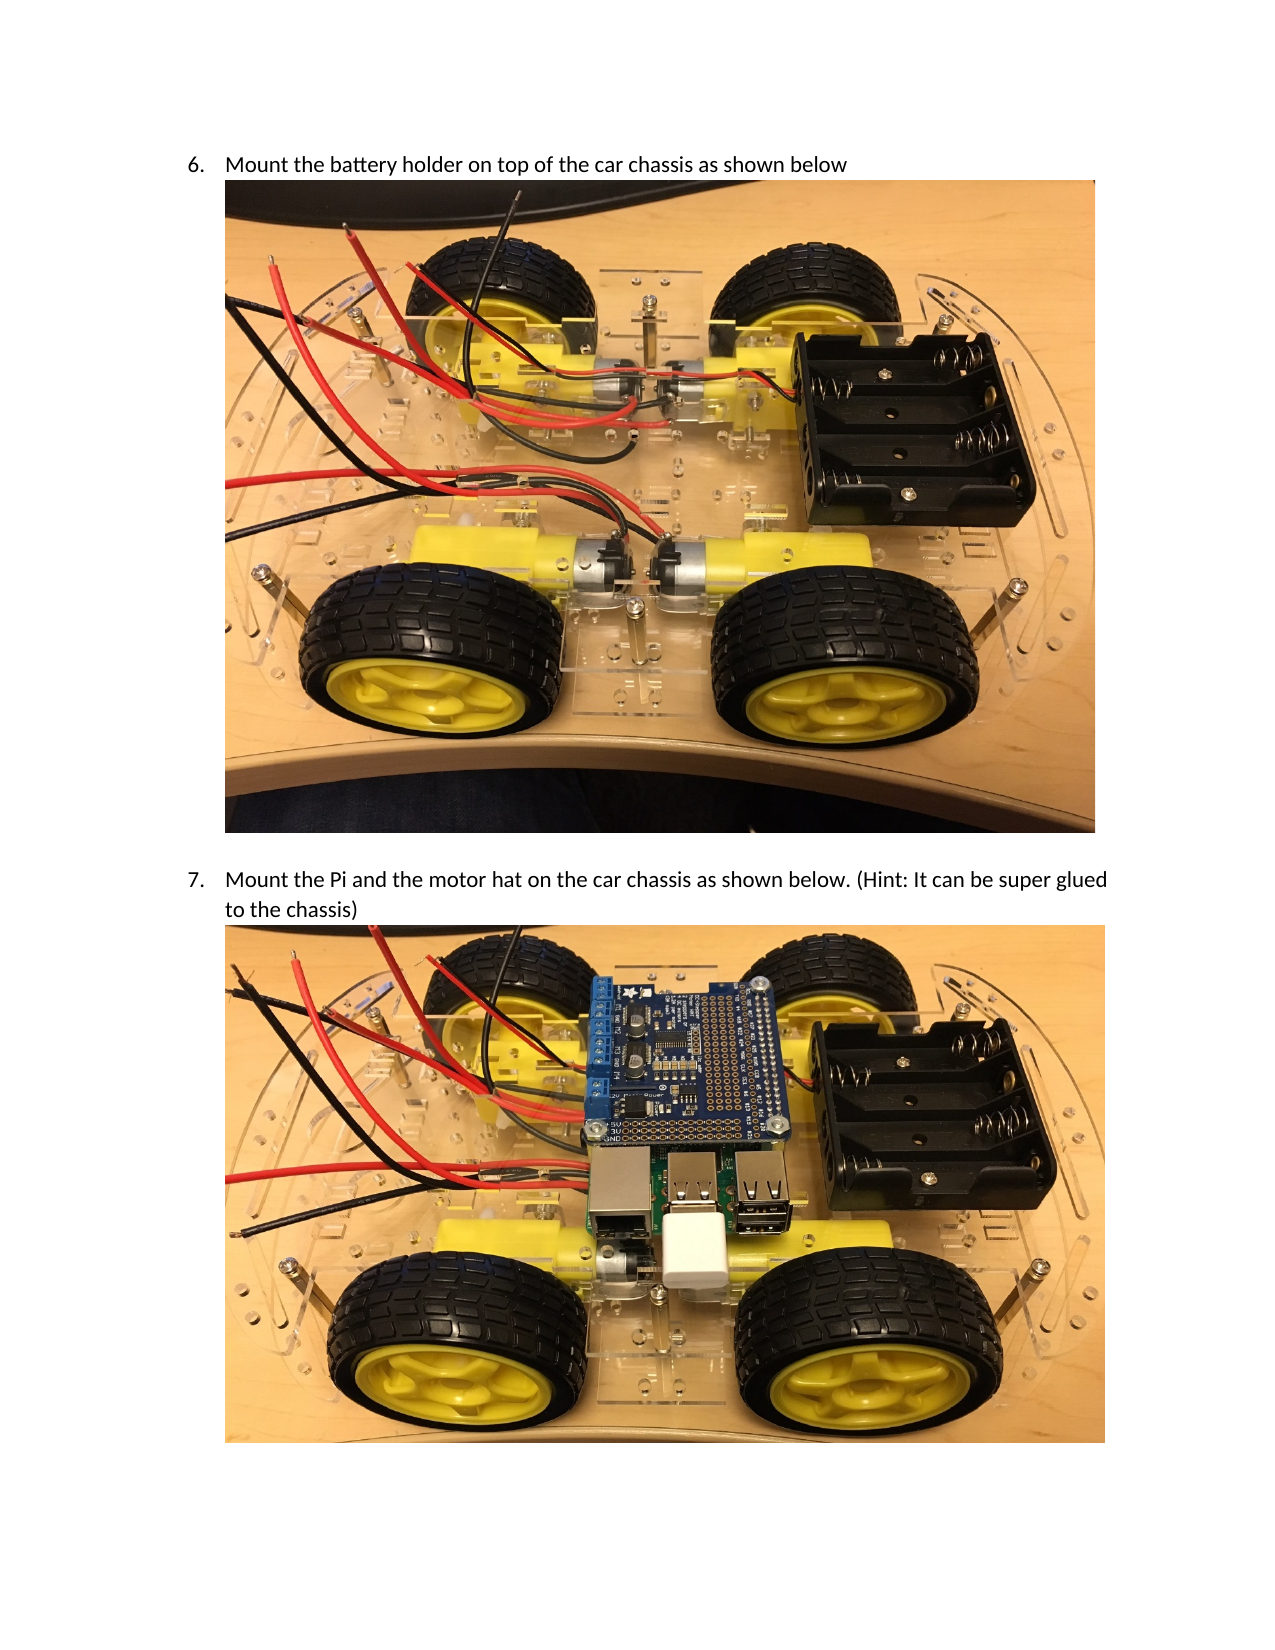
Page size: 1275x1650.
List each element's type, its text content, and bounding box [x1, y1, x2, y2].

picture [225, 925, 1105, 1443]
picture [225, 180, 1096, 833]
list Mount the battery holder on top of the car chassis as shown below [187, 150, 1125, 178]
list Mount the Pi and the motor hat on the car chassis as shown below. (Hint: It can be super glued to the chassis) [187, 865, 1125, 923]
